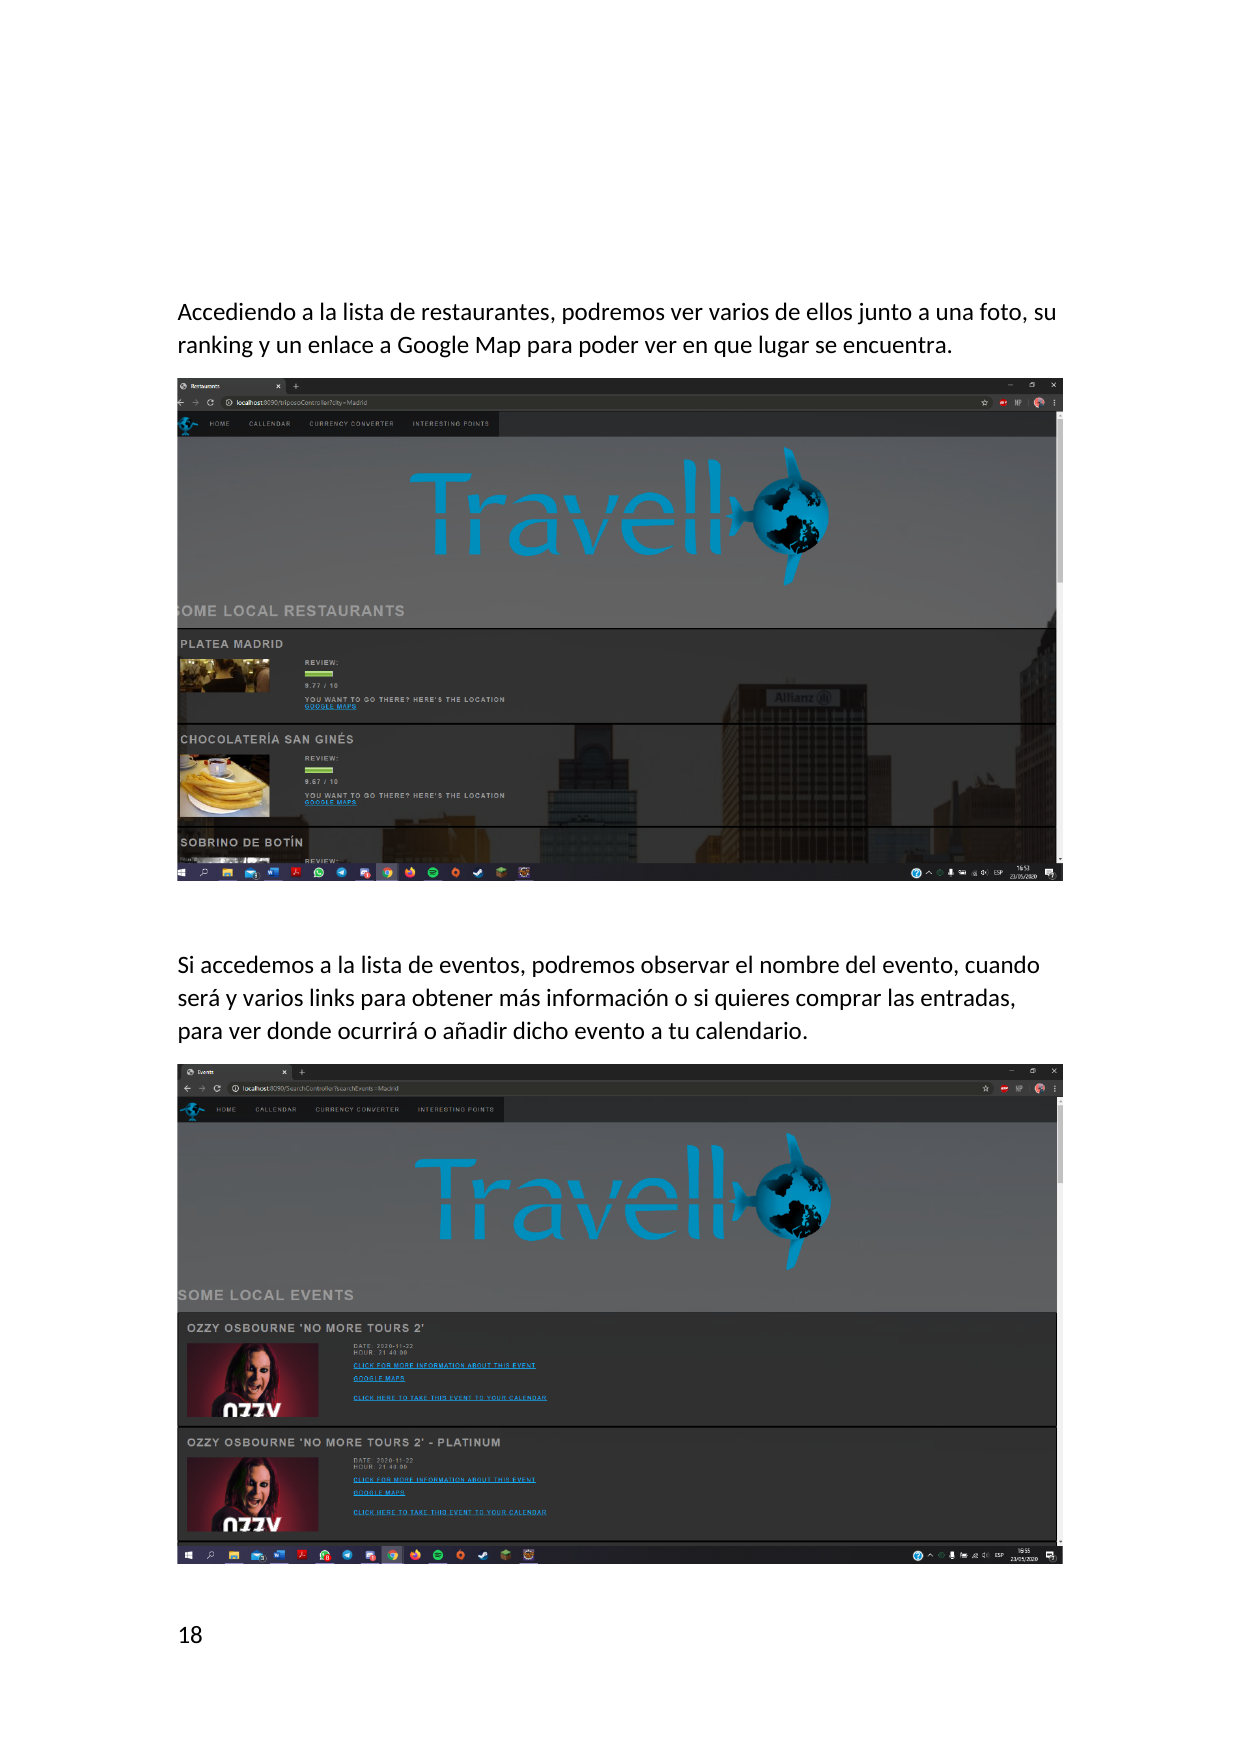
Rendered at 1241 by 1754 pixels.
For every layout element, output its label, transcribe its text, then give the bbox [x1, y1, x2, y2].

text Accediendo a la lista de restaurantes, podremos ver varios de ellos junto a una foto, su ranking y un enlace a Google Map para poder ver en que lugar se encuentra. [177, 296, 1063, 360]
picture [177, 1064, 1063, 1564]
picture [177, 378, 1063, 881]
text Si accedemos a la lista de eventos, podremos observar el nombre del evento, cuando será y varios links para obtener más información o si quieres comprar las entradas, para ver donde ocurrirá o añadir dicho evento a tu calendario. [177, 949, 1063, 1046]
